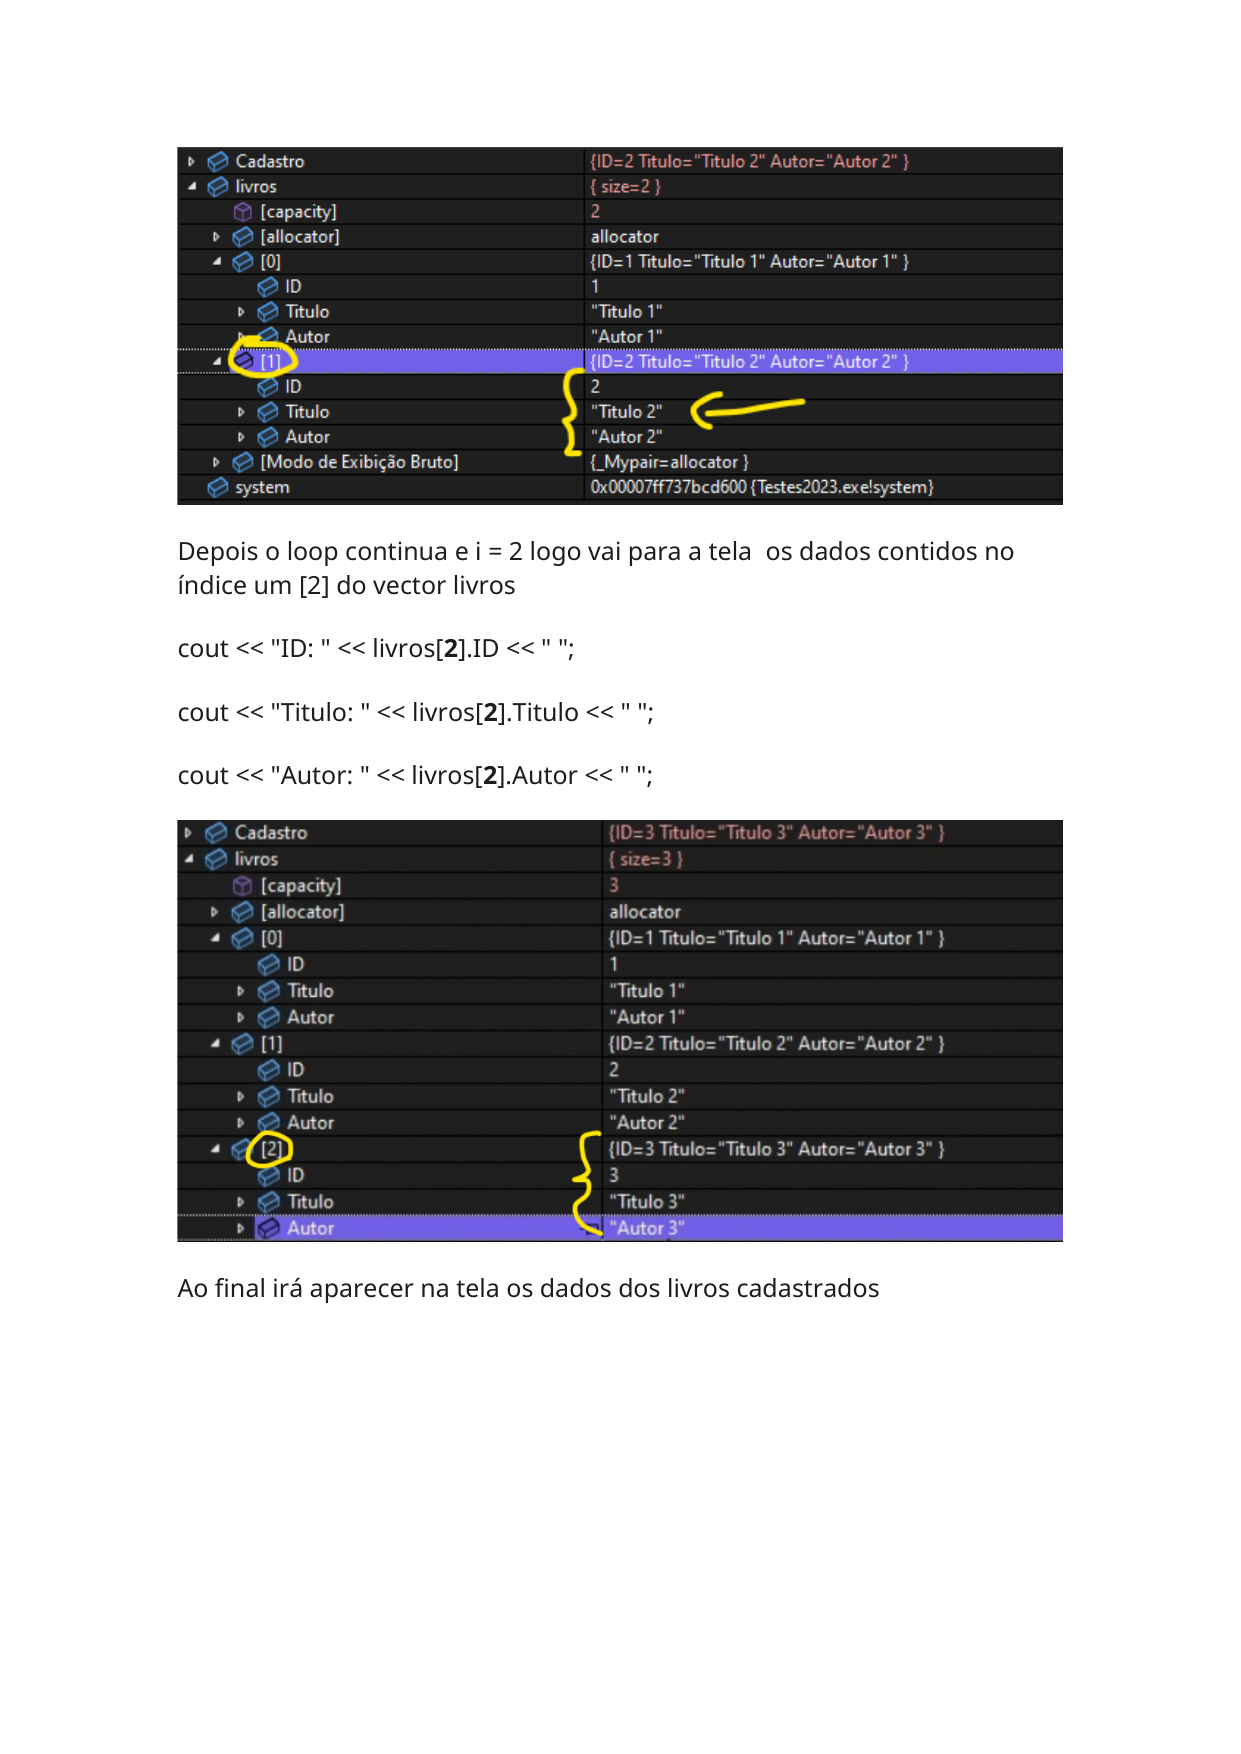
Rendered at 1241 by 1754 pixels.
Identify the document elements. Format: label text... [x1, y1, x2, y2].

text cout << "Autor: " << livros[2].Autor << " "; [177, 757, 1063, 792]
picture [177, 820, 1063, 1242]
text Depois o loop continua e i = 2 logo vai para a tela os dados contidos no índice um [2] do vector livros [177, 534, 1063, 602]
text Ao final irá aparecer na tela os dados dos livros cadastrados [177, 1271, 1063, 1304]
text cout << "Titulo: " << livros[2].Titulo << " "; [177, 694, 1063, 728]
picture [177, 147, 1063, 505]
text cout << "ID: " << livros[2].ID << " "; [177, 631, 1063, 665]
